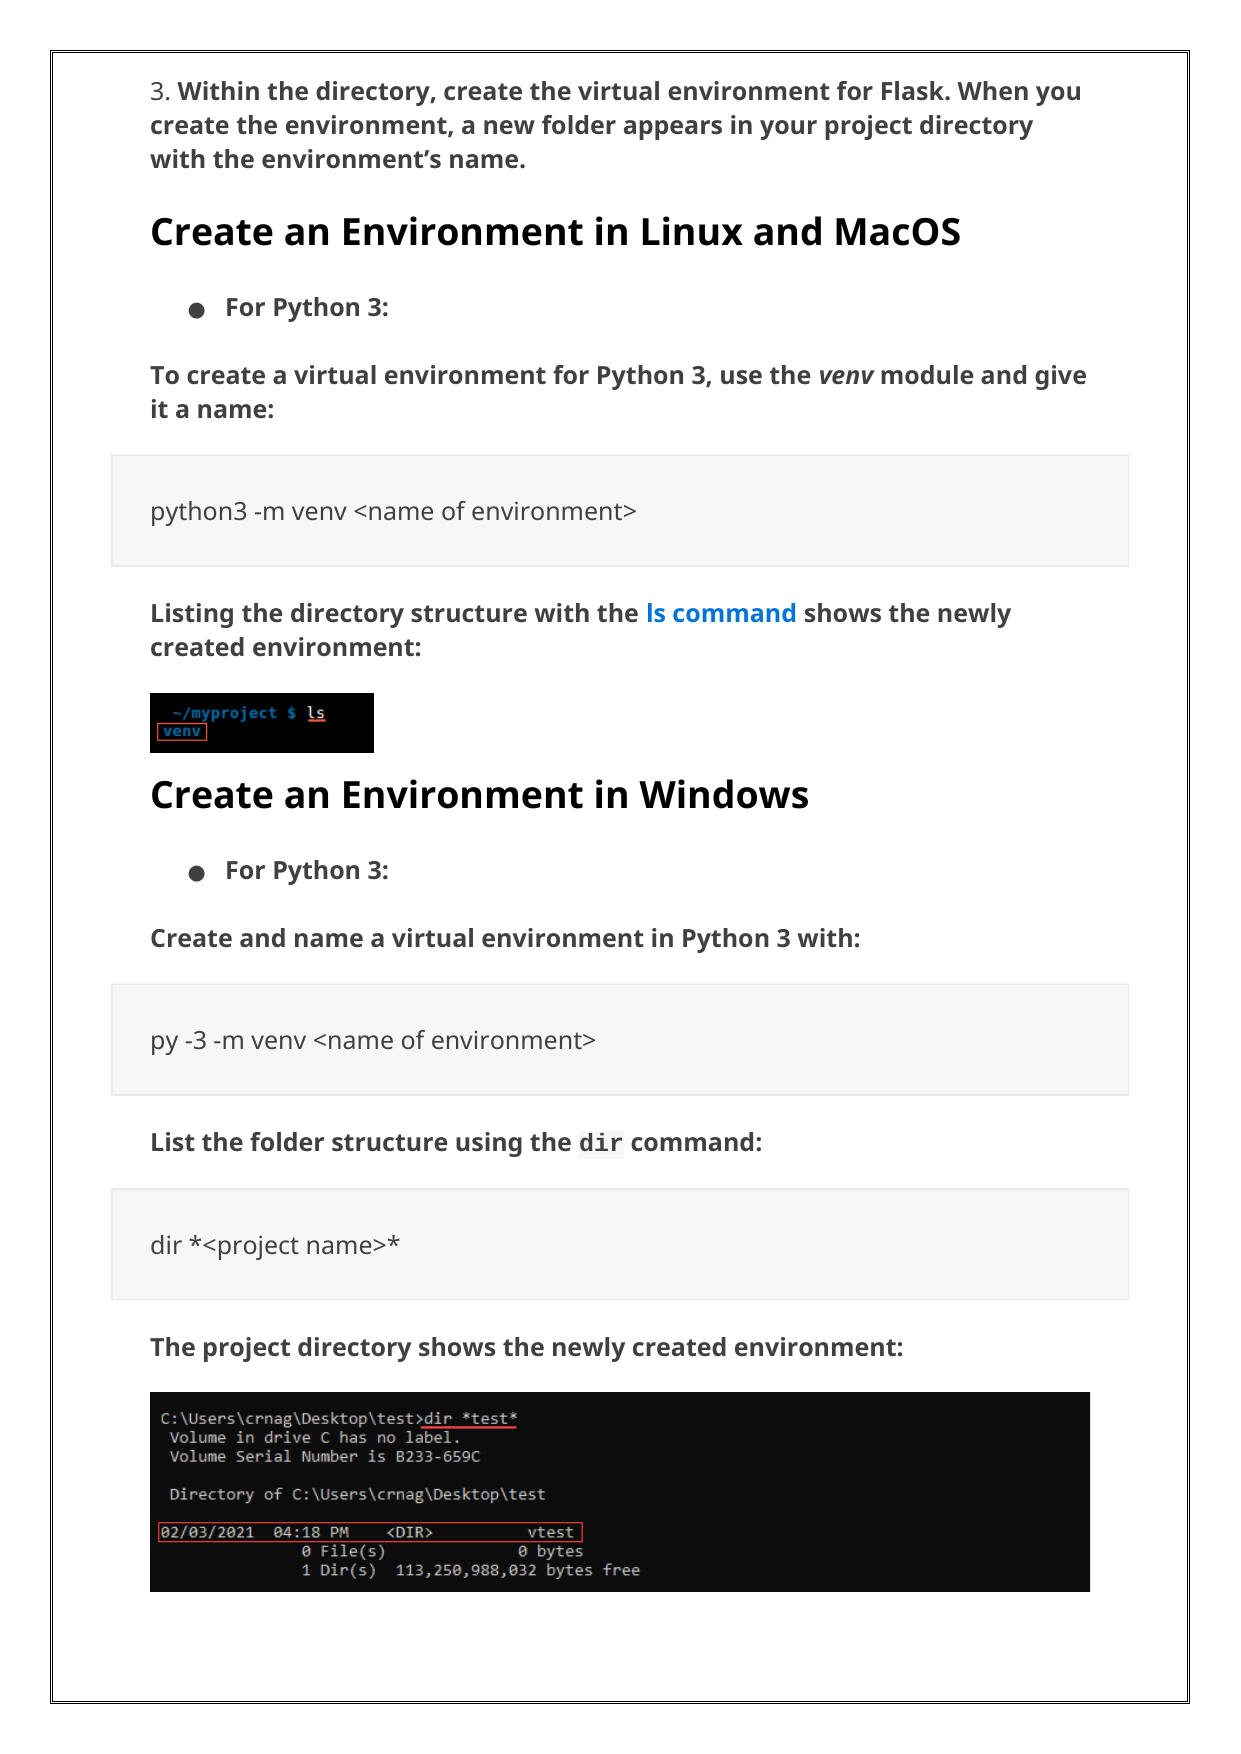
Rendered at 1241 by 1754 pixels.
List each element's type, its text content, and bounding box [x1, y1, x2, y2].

text Create an Environment in Linux and MacOS [150, 205, 1090, 256]
text Listing the directory structure with the ls command shows the newly created environment: [150, 596, 1090, 664]
text dir *<project name>* [113, 1190, 1128, 1299]
picture [150, 1392, 1091, 1592]
text py -3 -m venv <name of environment> [113, 985, 1128, 1094]
text List the folder structure using the dir command: [150, 1125, 1090, 1159]
list For Python 3: [187, 848, 1090, 891]
text 3. Within the directory, create the virtual environment for Flask. When you create the environment, a new folder appears in your project directory with the environment’s name. [150, 74, 1090, 176]
text To create a virtual environment for Python 3, use the venv module and give it a name: [150, 357, 1090, 425]
list For Python 3: [187, 285, 1090, 328]
text Create an Environment in Windows [150, 768, 1090, 819]
text Create and name a virtual environment in Python 3 with: [150, 920, 1090, 954]
text The project directory shows the newly created environment: [150, 1329, 1090, 1364]
picture [150, 693, 374, 753]
text python3 -m venv <name of environment> [113, 456, 1128, 565]
